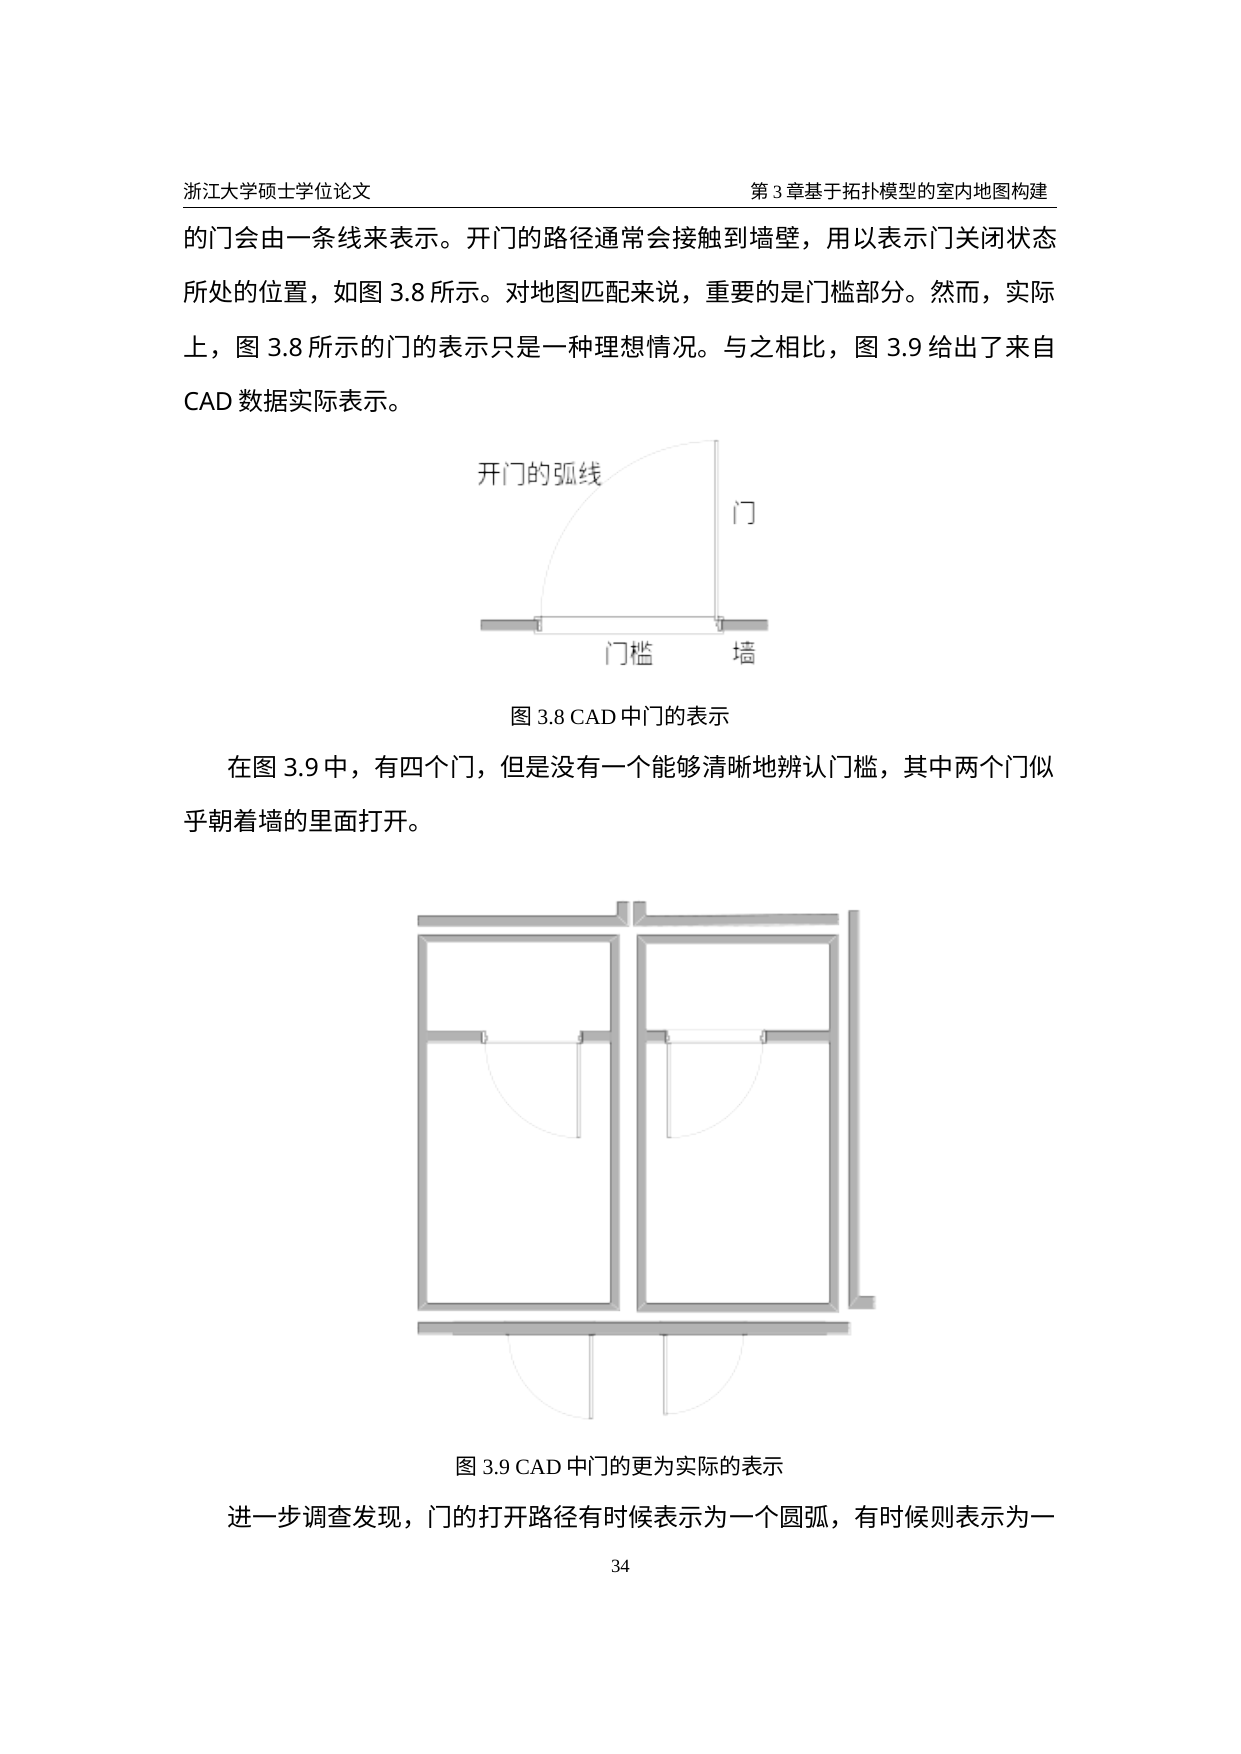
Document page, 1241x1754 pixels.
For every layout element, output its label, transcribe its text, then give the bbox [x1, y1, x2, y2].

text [183, 218, 1057, 418]
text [183, 1497, 1057, 1534]
